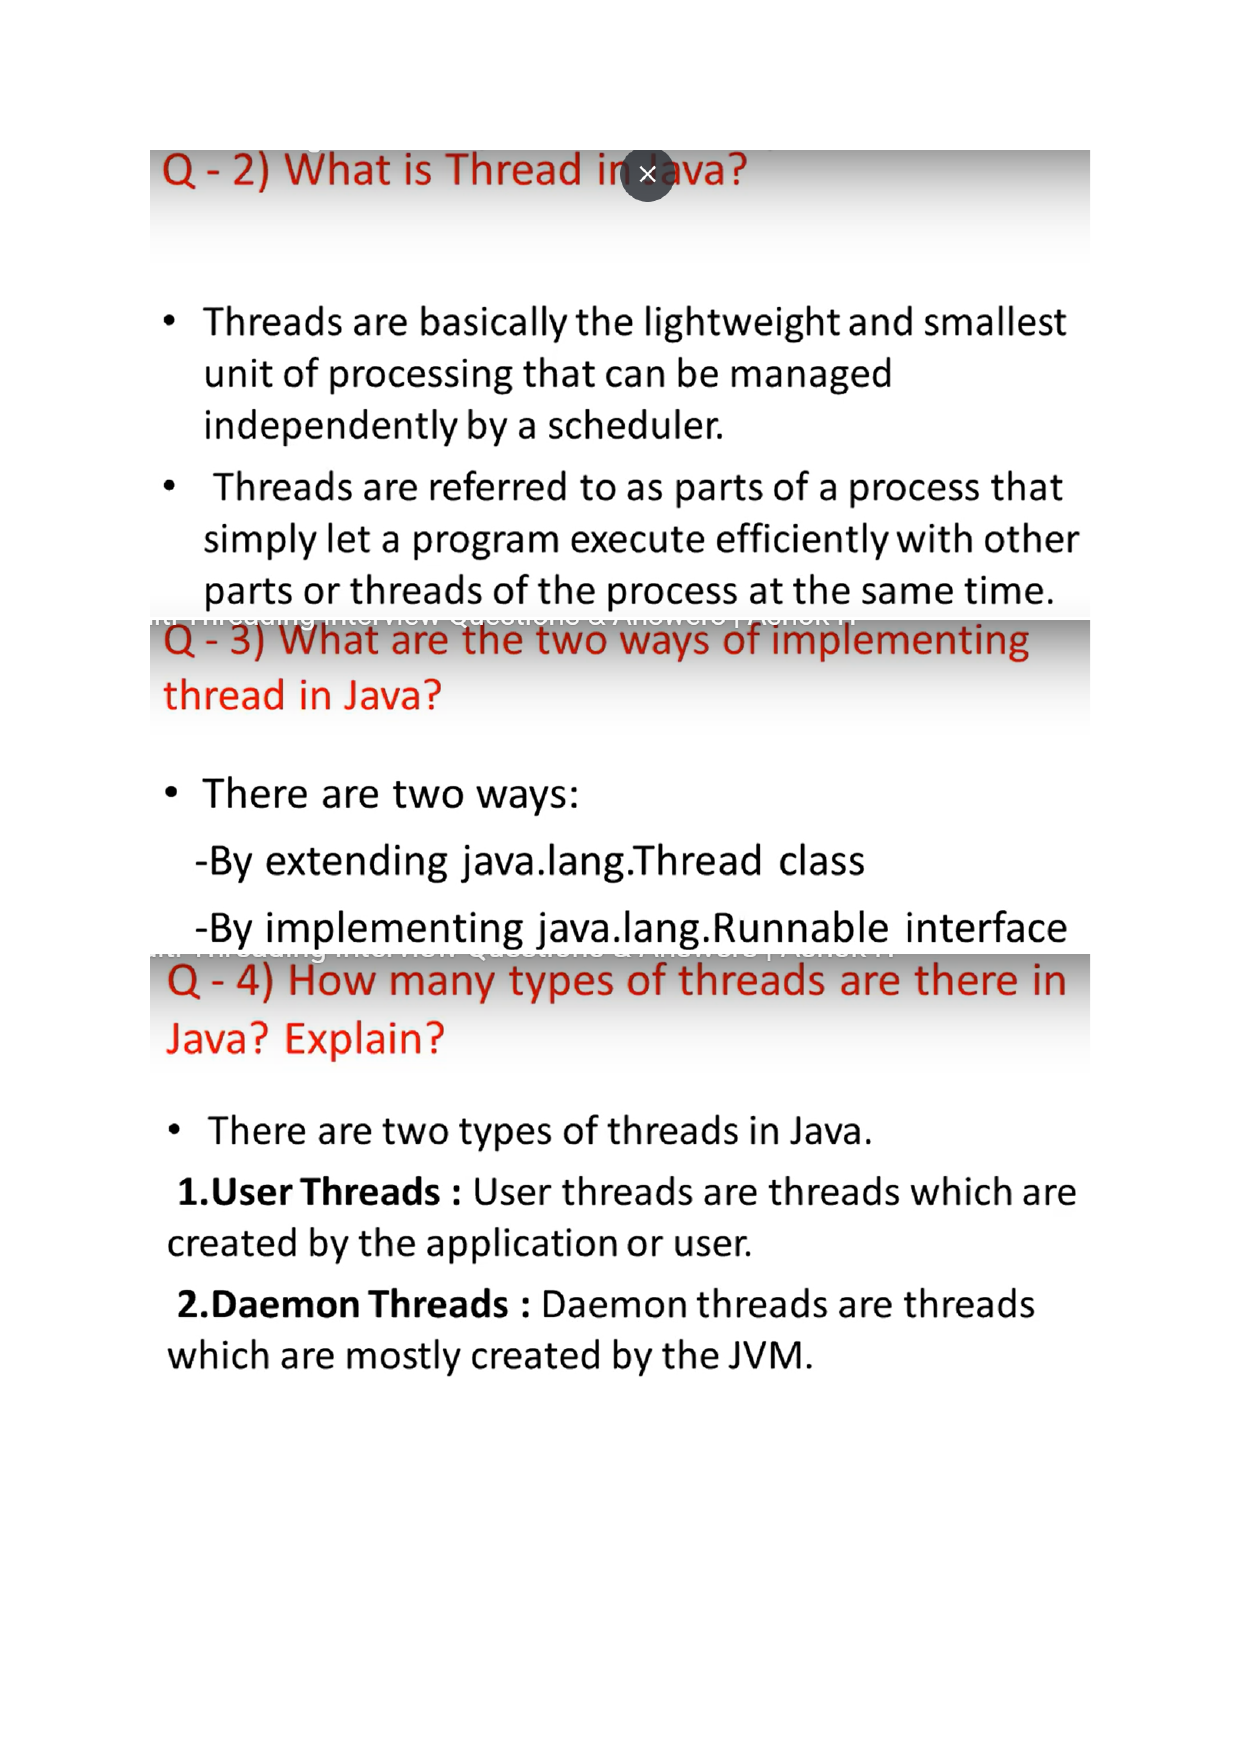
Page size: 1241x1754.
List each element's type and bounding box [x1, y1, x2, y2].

picture [150, 150, 1091, 617]
picture [150, 954, 1091, 1377]
picture [150, 620, 1091, 950]
